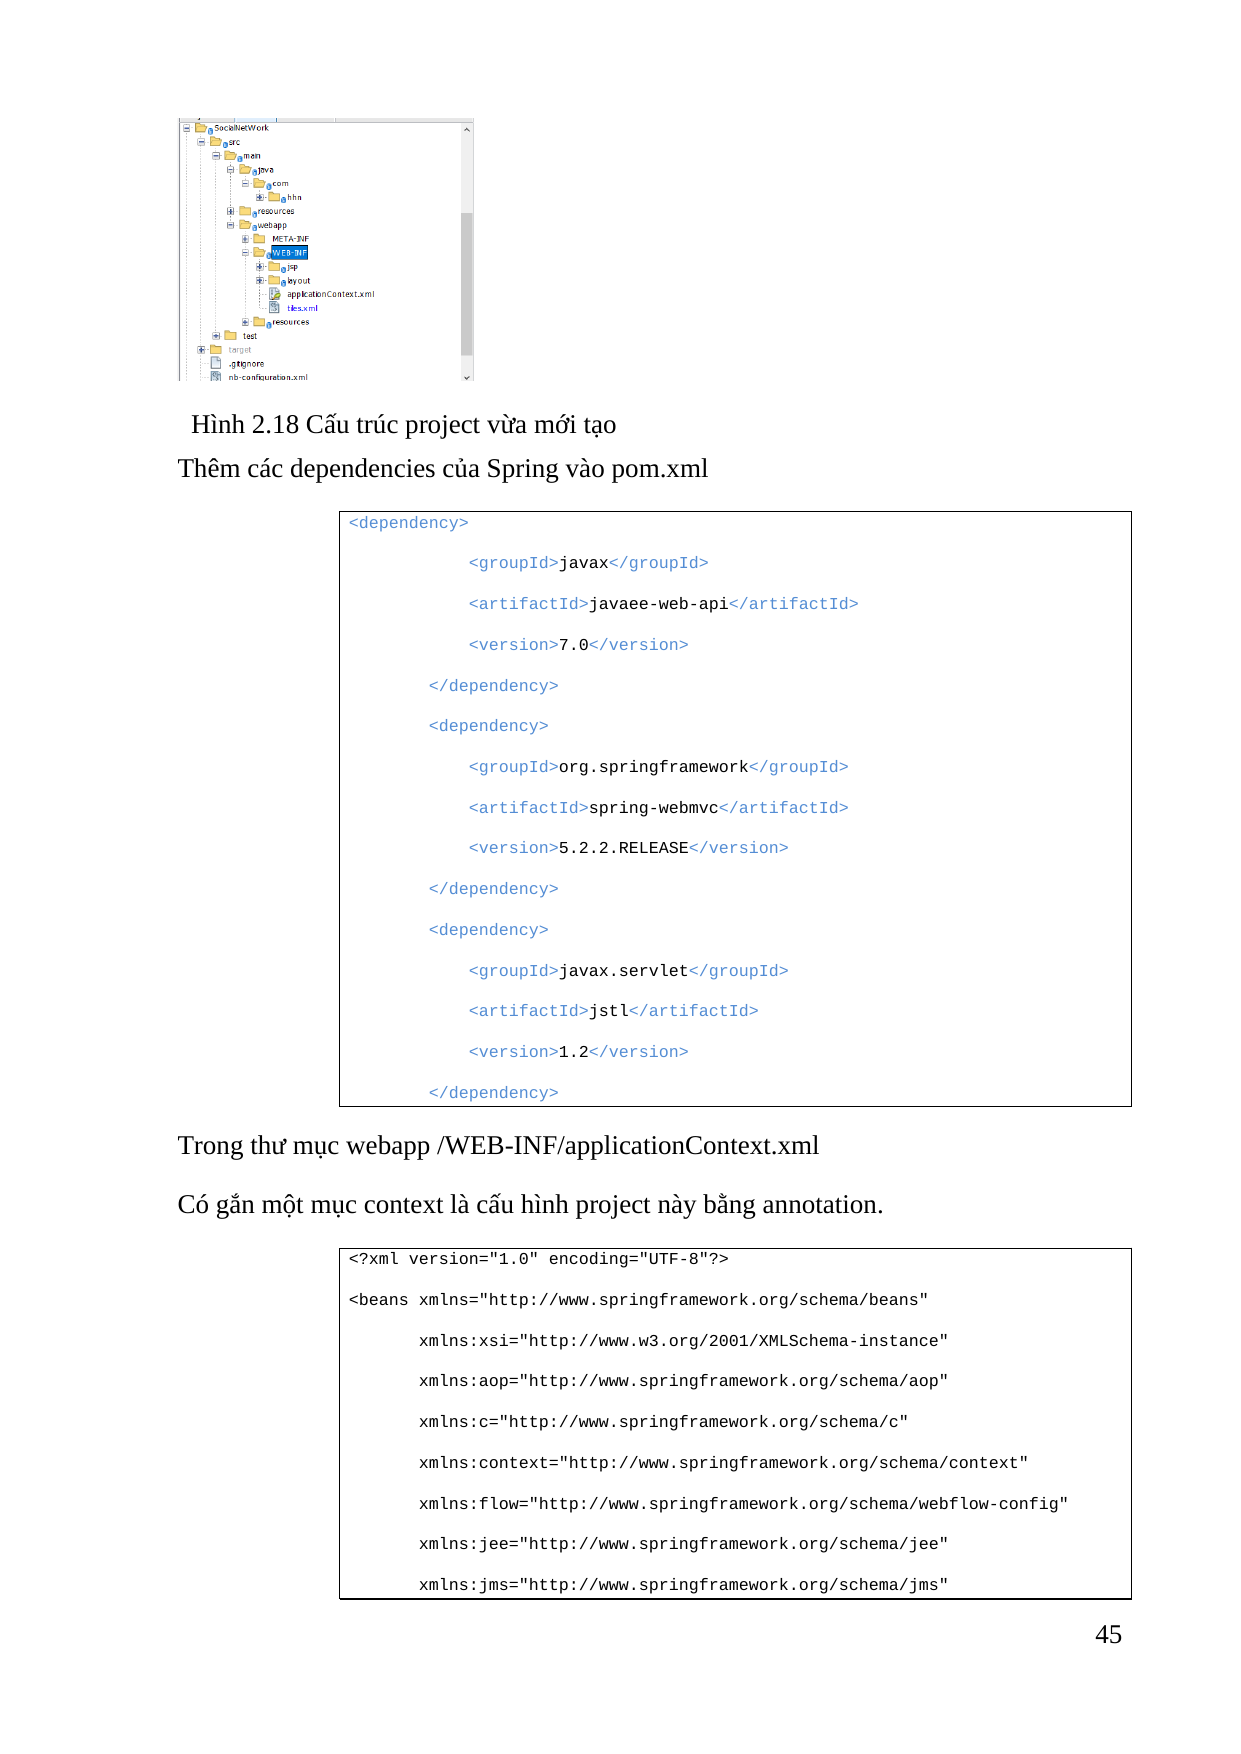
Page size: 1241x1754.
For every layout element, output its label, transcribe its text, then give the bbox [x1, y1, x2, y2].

text <beans xmlns="http://www.springframework.org/schema/beans" [340, 1288, 1131, 1310]
text <artifactId>javaee-web-api</artifactId> [340, 593, 1131, 614]
text xmlns:context="http://www.springframework.org/schema/context" [340, 1451, 1131, 1473]
text xmlns:c="http://www.springframework.org/schema/c" [340, 1411, 1131, 1433]
text <groupId>javax.servlet</groupId> [340, 959, 1131, 981]
text </dependency> [340, 674, 1131, 696]
text <?xml version="1.0" encoding="UTF-8"?> [340, 1249, 1131, 1270]
text <groupId>javax</groupId> [340, 552, 1131, 574]
text xmlns:jms="http://www.springframework.org/schema/jms" [340, 1573, 1131, 1598]
text <dependency> [340, 715, 1131, 737]
text <artifactId>jstl</artifactId> [340, 1000, 1131, 1022]
text xmlns:xsi="http://www.w3.org/2001/XMLSchema-instance" [340, 1329, 1131, 1351]
text Hình 2.18 Cấu trúc project vừa mới tạo [177, 408, 1122, 439]
text <version>1.2</version> [340, 1041, 1131, 1063]
text <dependency> [340, 512, 1131, 533]
text xmlns:flow="http://www.springframework.org/schema/webflow-config" [340, 1492, 1131, 1514]
text <version>7.0</version> [340, 633, 1131, 655]
text Có gắn một mục context là cấu hình project này bằng annotation. [177, 1188, 1122, 1220]
text xmlns:jee="http://www.springframework.org/schema/jee" [340, 1533, 1131, 1555]
picture [177, 118, 474, 381]
text <artifactId>spring-webmvc</artifactId> [340, 796, 1131, 818]
text xmlns:aop="http://www.springframework.org/schema/aop" [340, 1370, 1131, 1392]
text </dependency> [340, 878, 1131, 900]
text Thêm các dependencies của Spring vào pom.xml [177, 452, 1122, 483]
text <version>5.2.2.RELEASE</version> [340, 837, 1131, 859]
text Trong thư mục webapp /WEB-INF/applicationContext.xml [177, 1129, 1122, 1161]
text <groupId>org.springframework</groupId> [340, 756, 1131, 777]
text <dependency> [340, 918, 1131, 940]
text </dependency> [340, 1081, 1131, 1106]
